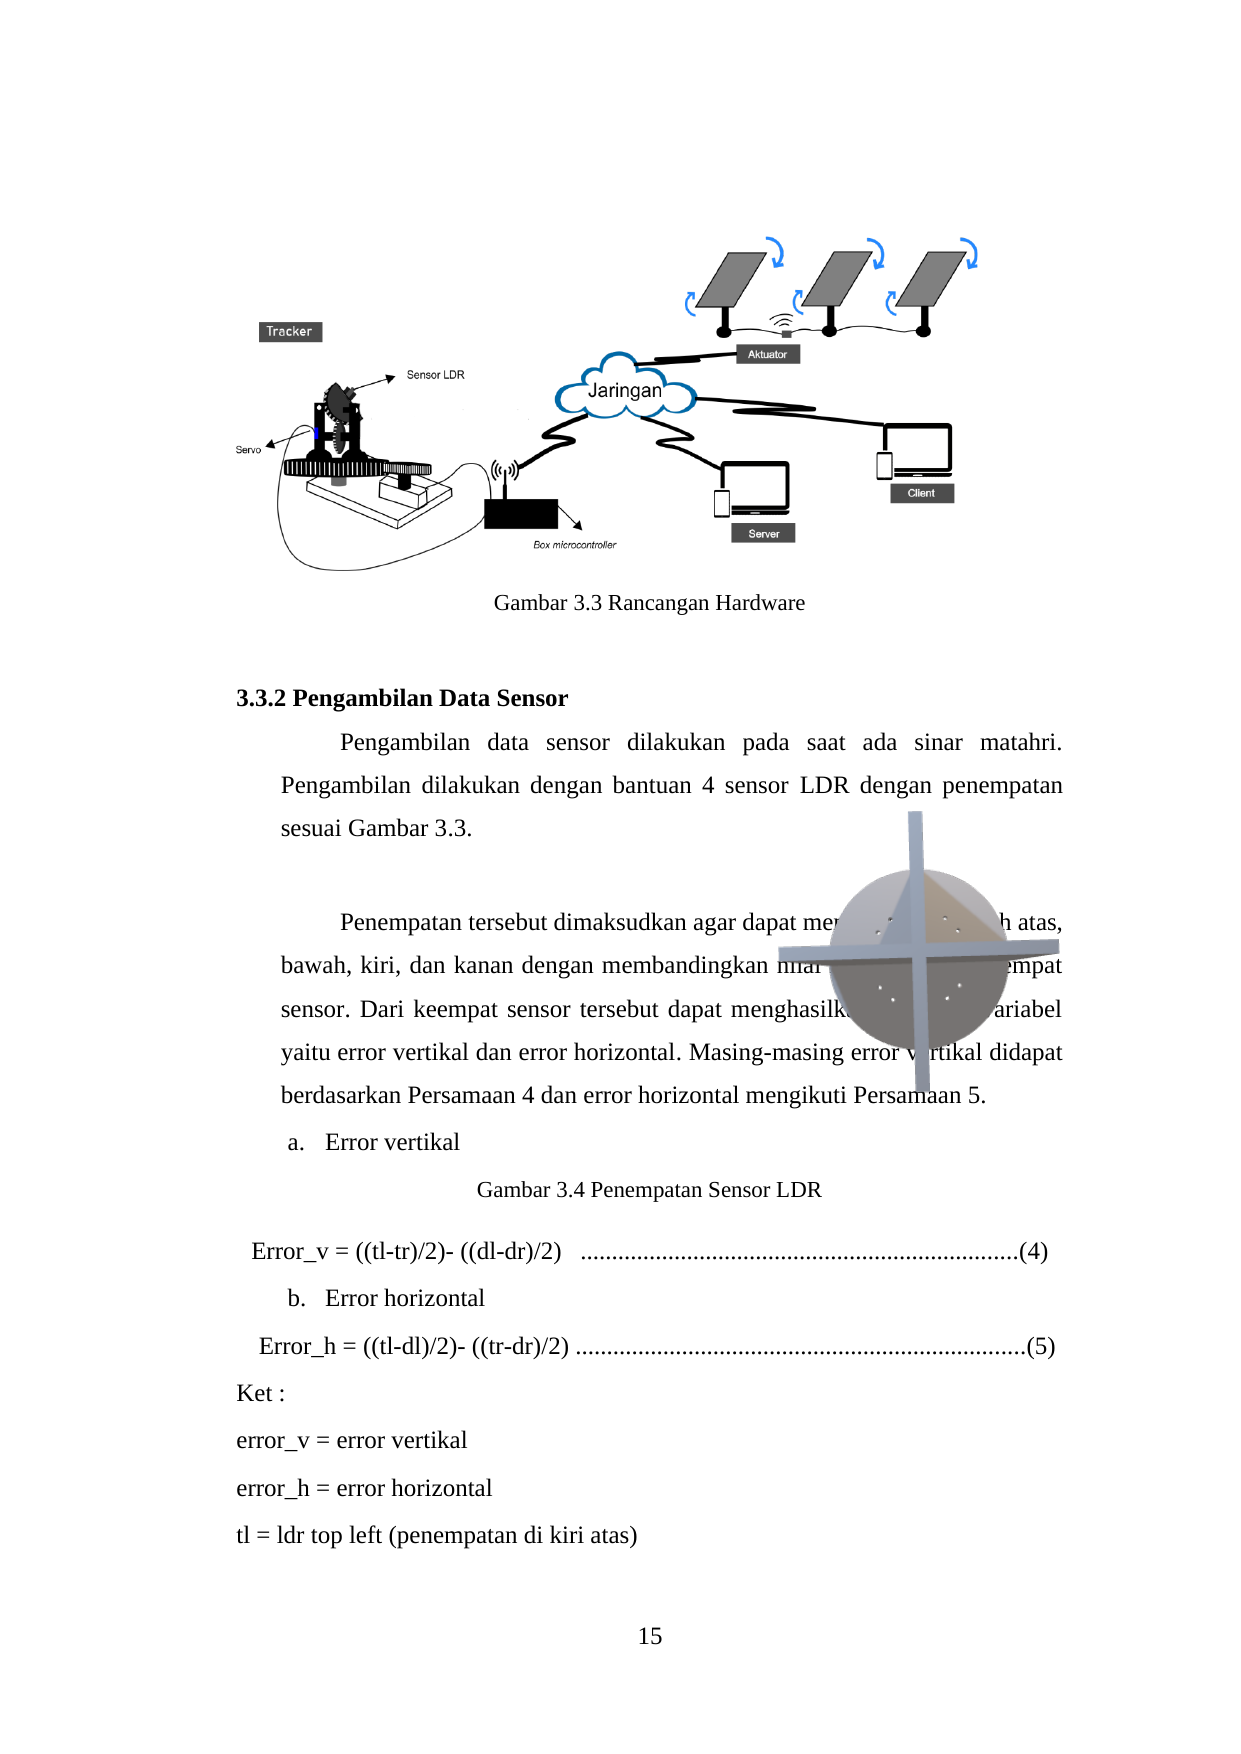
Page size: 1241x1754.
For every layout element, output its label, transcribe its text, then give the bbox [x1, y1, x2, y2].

text error_h = error horizontal [236, 1473, 1063, 1501]
text error_v = error vertikal [236, 1425, 1063, 1454]
text Pengambilan data sensor dilakukan pada saat ada sinar matahri. Pengambilan dilakukan dengan bantuan 4 sensor LDR dengan penempatan sesuai Gambar 3.3. [281, 727, 1063, 842]
text Error_v = ((tl-tr)/2)- ((dl-dr)/2) (4) [251, 1202, 1063, 1265]
text Ket : [236, 1378, 1063, 1407]
picture [774, 808, 1063, 1104]
subtitle Pengambilan Data Sensor [236, 683, 1063, 712]
text Penempatan tersebut dimaksudkan agar dapat membaca dari 4 arah atas, bawah, kiri, dan kanan dengan membandingkan nilai resistansi dari keempat sensor. Dari keempat sensor tersebut dapat menghasilkan dua buah variabel yaitu error vertikal dan error horizontal. Masing-masing error vertikal didapat berdasarkan Persamaan 4 dan error horizontal mengikuti Persamaan 5. [281, 907, 1063, 1109]
text Gambar 3.2 Rancangan Hardware [236, 589, 1063, 615]
text Error_h = ((tl-dl)/2)- ((tr-dr)/2) (5) [251, 1331, 1063, 1359]
picture [236, 236, 978, 571]
list Error vertikal [287, 1127, 1063, 1156]
list Error horizontal [287, 1283, 1063, 1312]
text tl = ldr top left (penempatan di kiri atas) [236, 1520, 1063, 1549]
